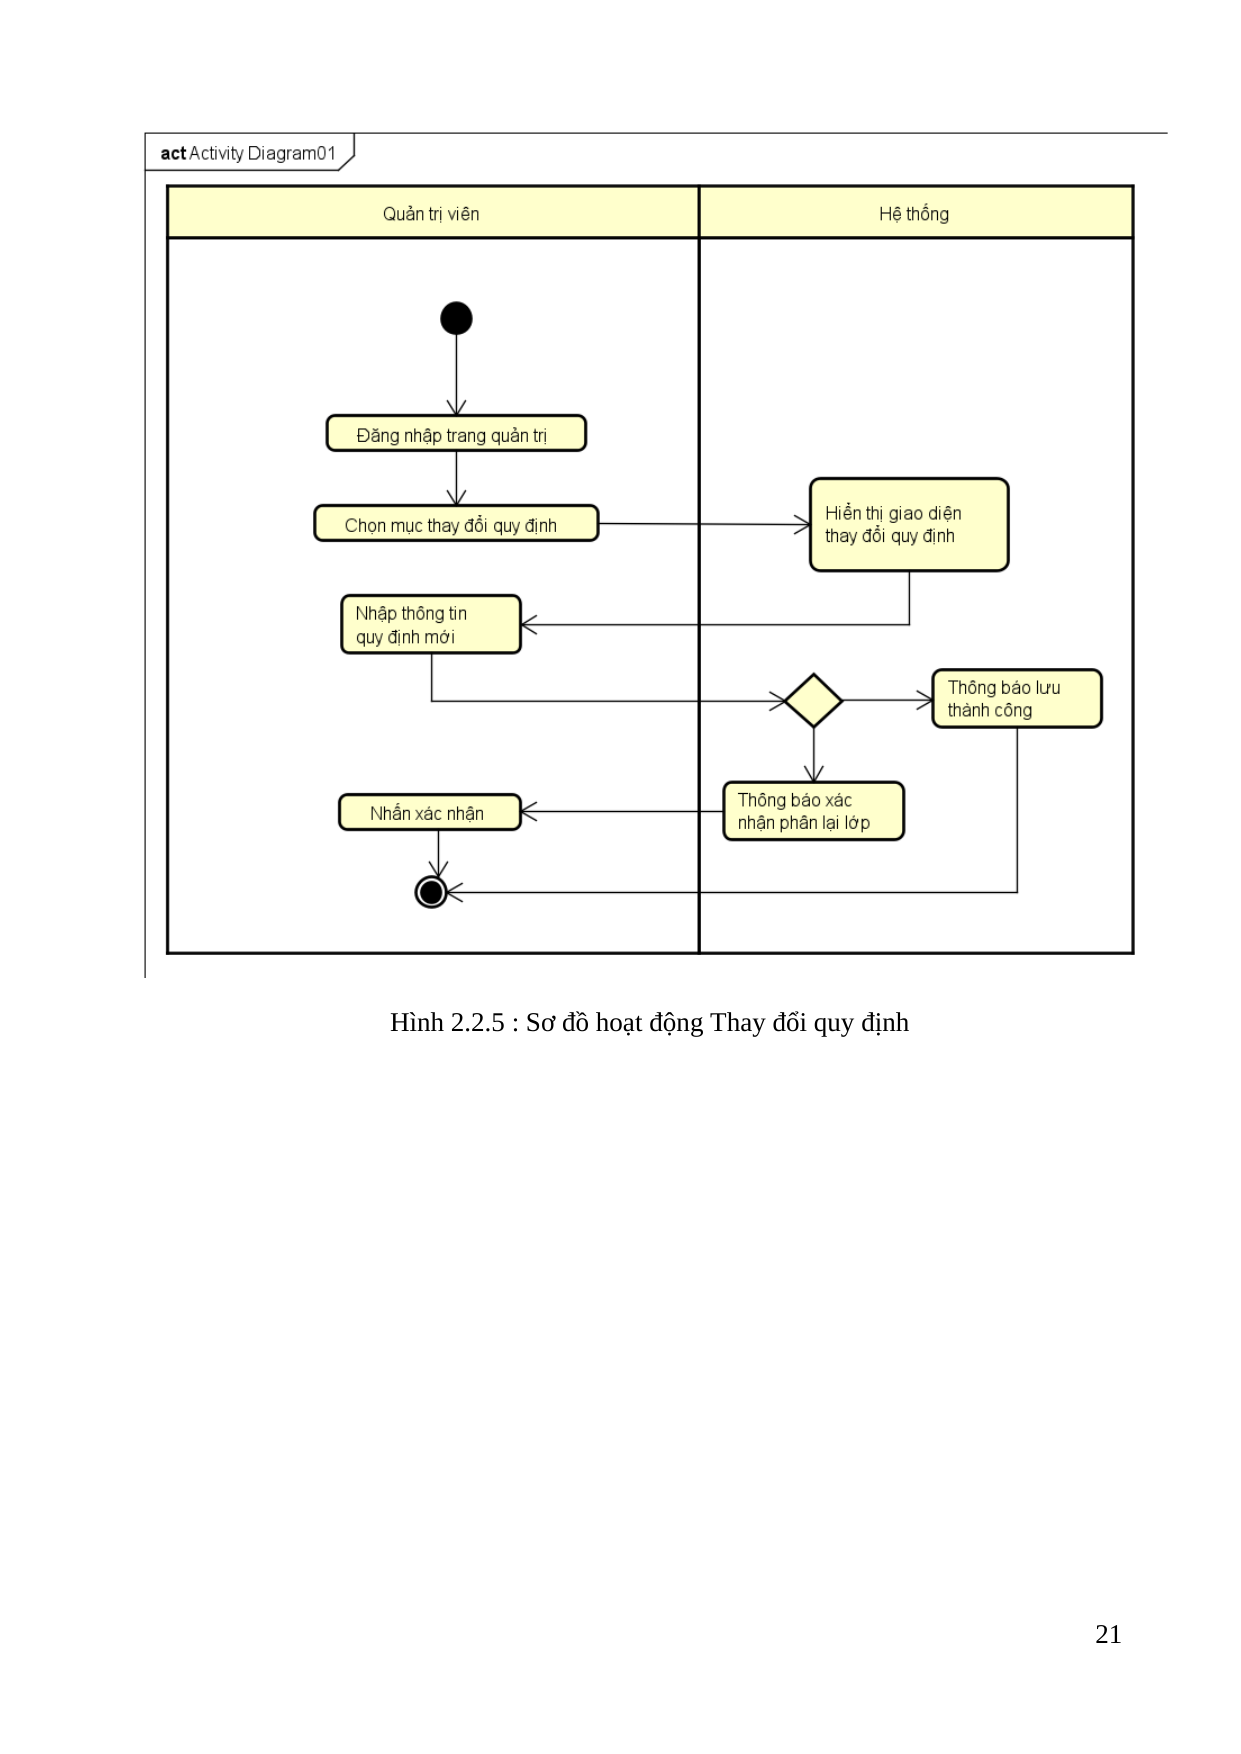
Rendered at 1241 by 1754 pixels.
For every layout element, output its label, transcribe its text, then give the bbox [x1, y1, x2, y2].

text Hình 2.2.5 : Sơ đồ hoạt động Thay đổi quy định [177, 1006, 1122, 1037]
picture [130, 118, 1168, 978]
